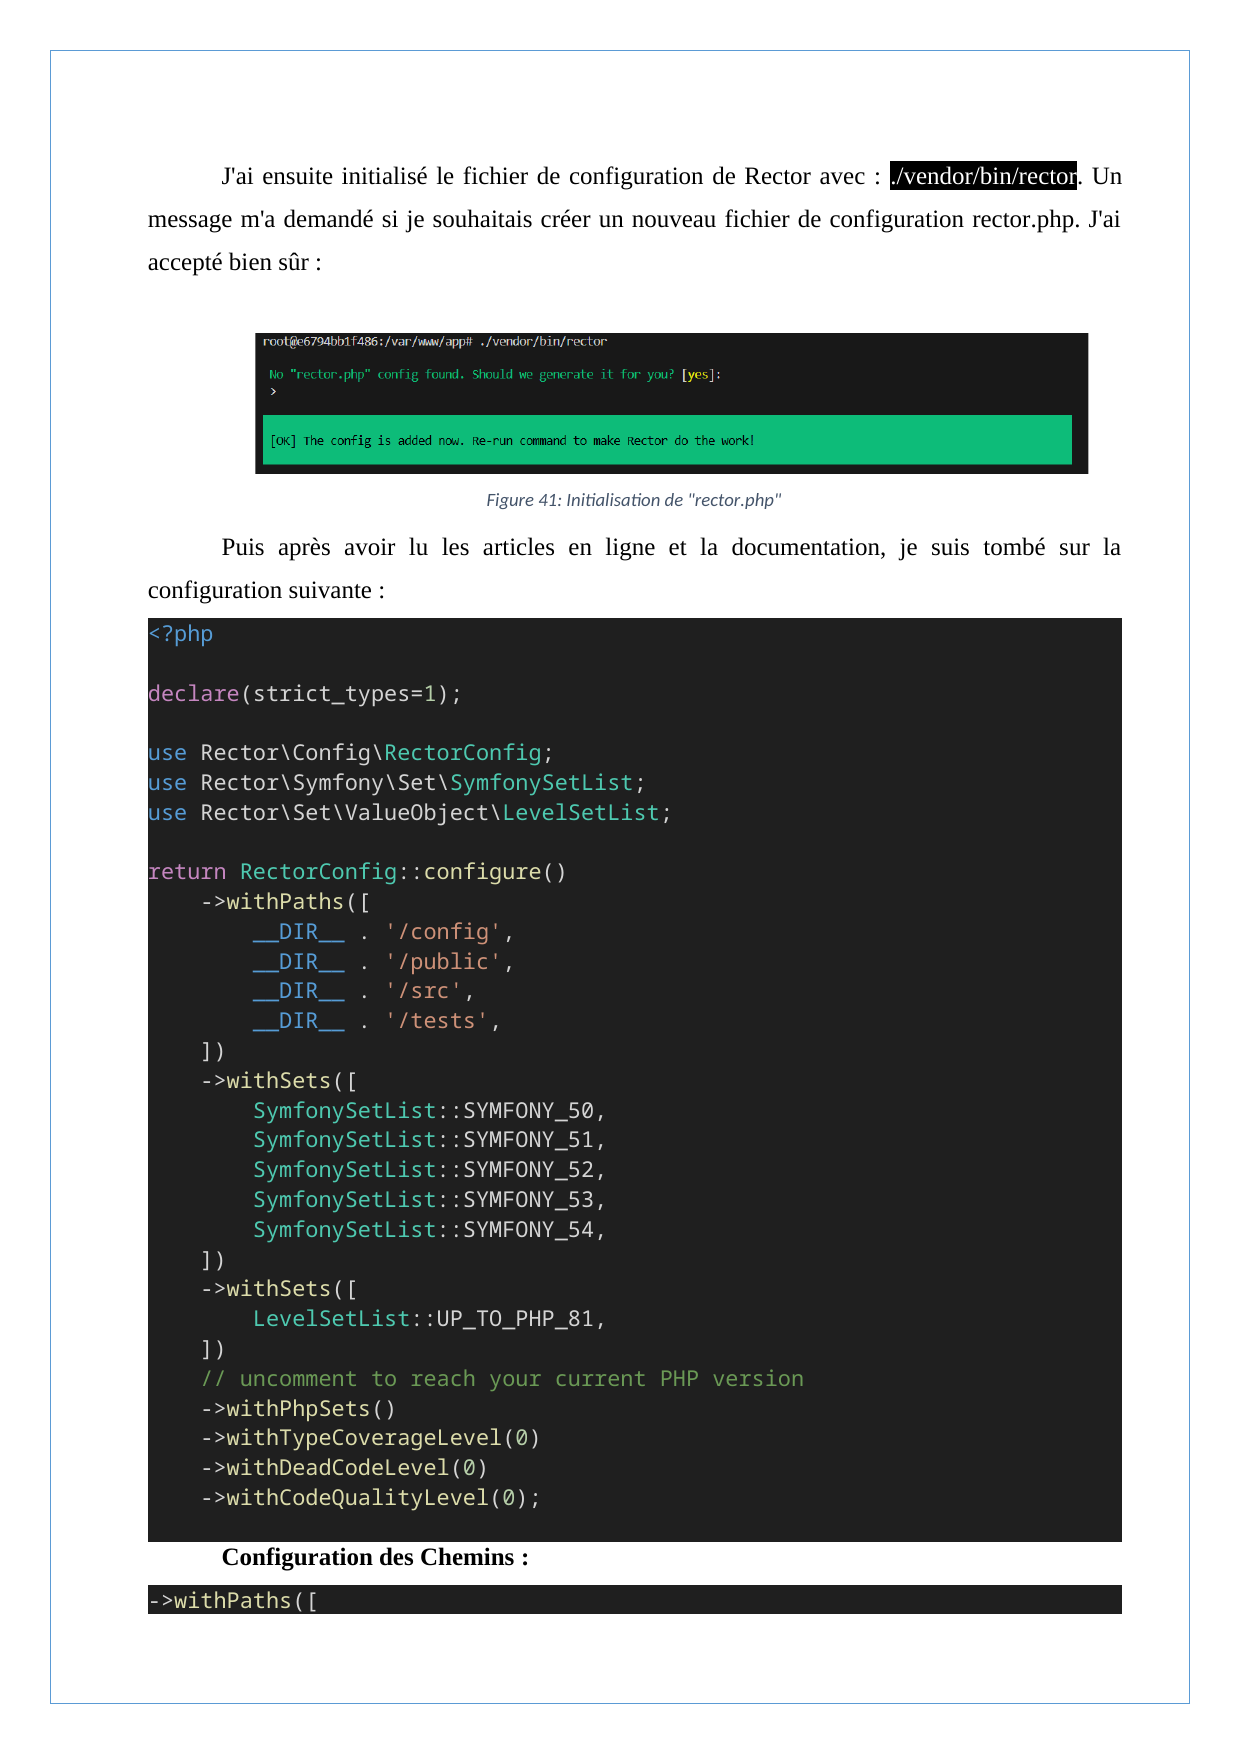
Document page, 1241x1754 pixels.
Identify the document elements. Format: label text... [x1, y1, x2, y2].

text ]) [148, 1035, 1122, 1065]
text __DIR__ . '/tests', [148, 1005, 1122, 1035]
text ->withPhpSets() [148, 1393, 1122, 1422]
text SymfonySetList::SYMFONY_50, [148, 1095, 1122, 1124]
text ->withCodeQualityLevel(0); [148, 1482, 1122, 1512]
text SymfonySetList::SYMFONY_54, [148, 1214, 1122, 1244]
text declare(strict_types=1); [148, 678, 1122, 707]
text LevelSetList::UP_TO_PHP_81, [148, 1303, 1122, 1333]
text ->withSets([ [148, 1065, 1122, 1095]
text __DIR__ . '/src', [148, 976, 1122, 1005]
text ->withDeadCodeLevel(0) [148, 1452, 1122, 1482]
text use Rector\Symfony\Set\SymfonySetList; [148, 767, 1122, 797]
text __DIR__ . '/config', [148, 916, 1122, 946]
text Configuration des Chemins : [148, 1542, 1122, 1570]
text Figure 41: Initialisation de "rector.php" [148, 488, 1122, 511]
text SymfonySetList::SYMFONY_53, [148, 1184, 1122, 1214]
text __DIR__ . '/public', [148, 946, 1122, 976]
text ]) [148, 1244, 1122, 1273]
text use Rector\Set\ValueObject\LevelSetList; [148, 797, 1122, 827]
text ->withPaths([ [148, 1585, 1122, 1614]
text ->withTypeCoverageLevel(0) [148, 1422, 1122, 1452]
picture [255, 333, 1089, 474]
text ]) [148, 1333, 1122, 1363]
text use Rector\Config\RectorConfig; [148, 737, 1122, 767]
text J'ai ensuite initialisé le fichier de configuration de Rector avec : ./vendor/bin/rector. Un message m'a demandé si je souhaitais créer un nouveau fichier de configuration rector.php. J'ai accepté bien sûr : [148, 161, 1122, 276]
text Puis après avoir lu les articles en ligne et la documentation, je suis tombé sur la configuration suivante : [148, 532, 1122, 604]
text // uncomment to reach your current PHP version [148, 1363, 1122, 1393]
text ->withPaths([ [148, 886, 1122, 916]
text ->withSets([ [148, 1273, 1122, 1303]
text <?php [148, 618, 1122, 648]
text SymfonySetList::SYMFONY_51, [148, 1124, 1122, 1154]
text return RectorConfig::configure() [148, 856, 1122, 886]
text SymfonySetList::SYMFONY_52, [148, 1154, 1122, 1184]
